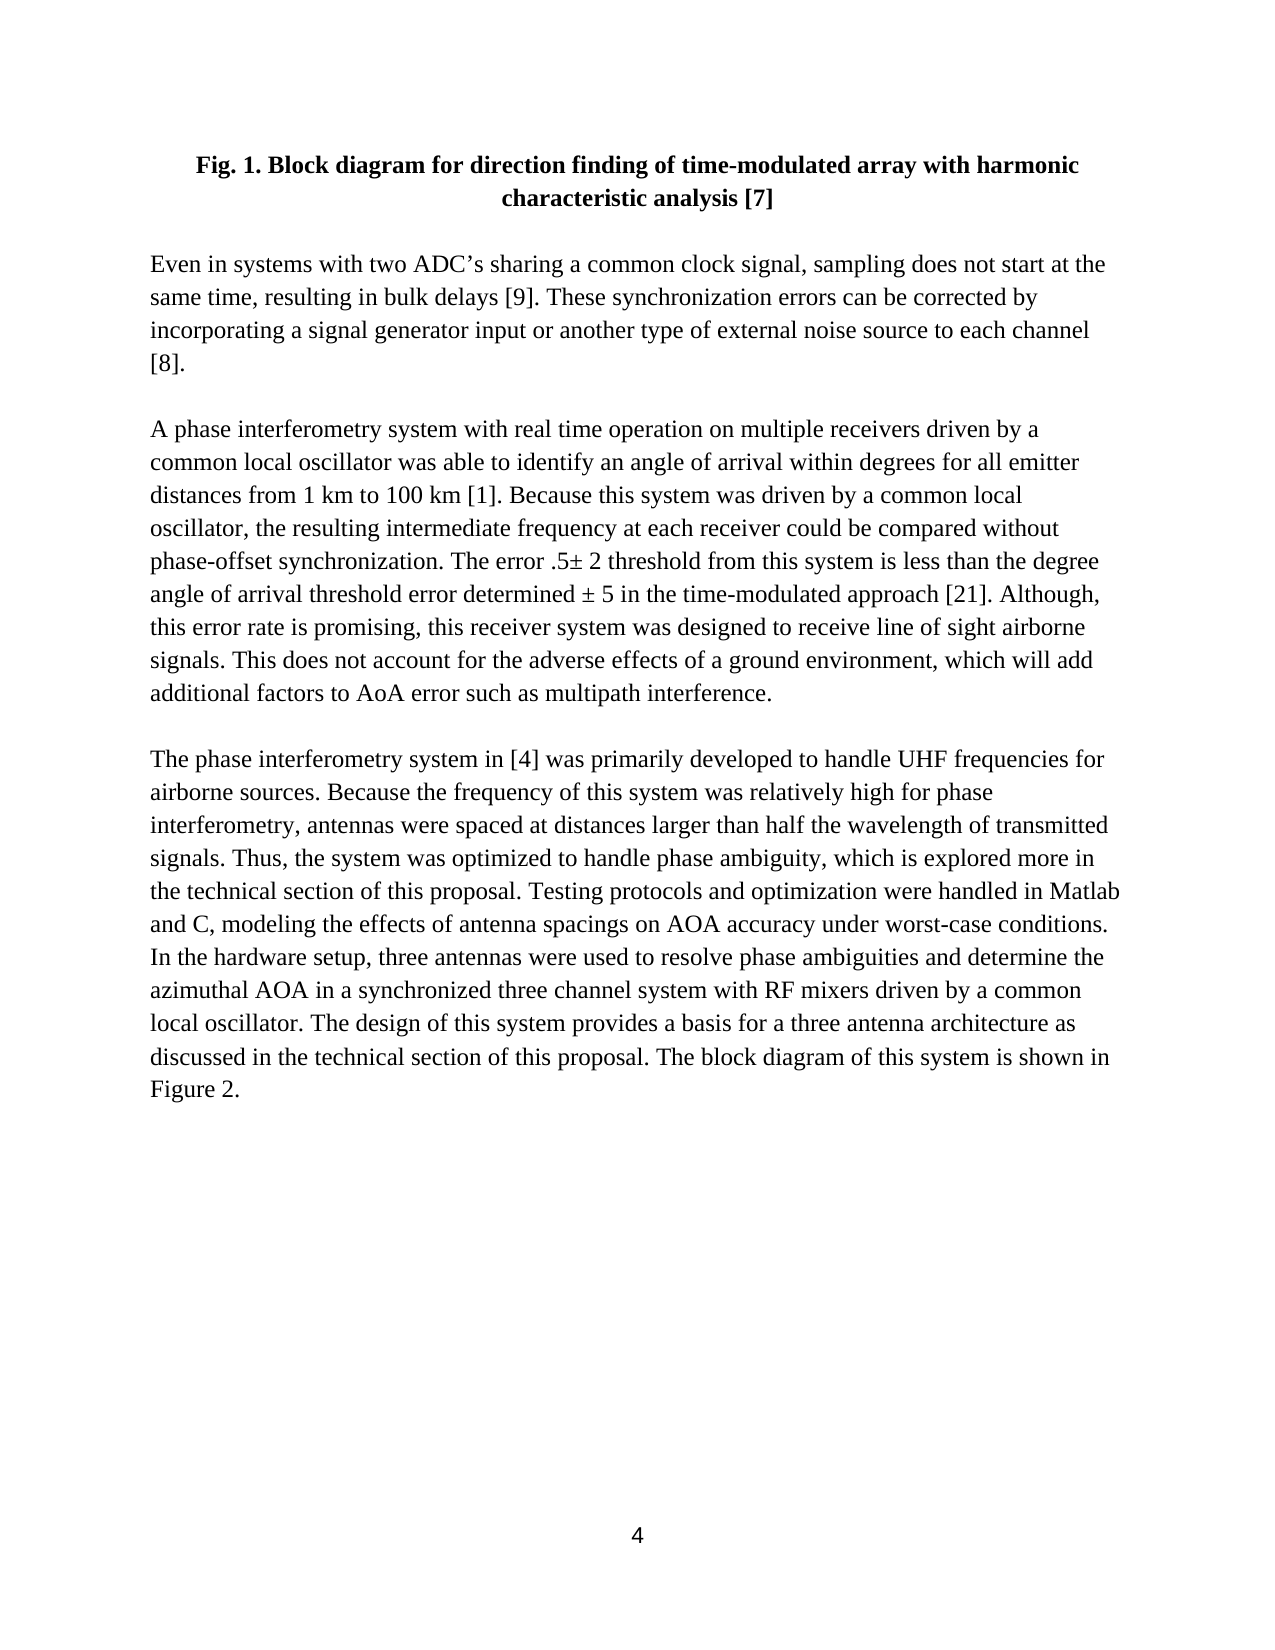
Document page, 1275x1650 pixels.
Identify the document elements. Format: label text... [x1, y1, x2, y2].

text The phase interferometry system in [4] was primarily developed to handle UHF frequencies for airborne sources. Because the frequency of this system was relatively high for phase interferometry, antennas were spaced at distances larger than half the wavelength of transmitted signals. Thus, the system was optimized to handle phase ambiguity, which is explored more in the technical section of this proposal. Testing protocols and optimization were handled in Matlab and C, modeling the effects of antenna spacings on AOA accuracy under worst-case conditions. In the hardware setup, three antennas were used to resolve phase ambiguities and determine the azimuthal AOA in a synchronized three channel system with RF mixers driven by a common local oscillator. The design of this system provides a basis for a three antenna architecture as discussed in the technical section of this proposal. The block diagram of this system is shown in Figure 2. [150, 744, 1125, 1103]
text Fig. 1. Block diagram for direction finding of time-modulated array with harmonic characteristic analysis [7] [150, 150, 1125, 212]
text Even in systems with two ADC’s sharing a common clock signal, sampling does not start at the same time, resulting in bulk delays [9]. These synchronization errors can be corrected by incorporating a signal generator input or another type of external noise source to each channel [8]. [150, 249, 1125, 377]
text A phase interferometry system with real time operation on multiple receivers driven by a common local oscillator was able to identify an angle of arrival within degrees for all emitter distances from 1 km to 100 km [1]. Because this system was driven by a common local oscillator, the resulting intermediate frequency at each receiver could be compared without phase-offset synchronization. The error .5± 2 threshold from this system is less than the degree angle of arrival threshold error determined ± 5 in the time-modulated approach [21]. Although, this error rate is promising, this receiver system was designed to receive line of sight airborne signals. This does not account for the adverse effects of a ground environment, which will add additional factors to AoA error such as multipath interference. [150, 414, 1125, 707]
